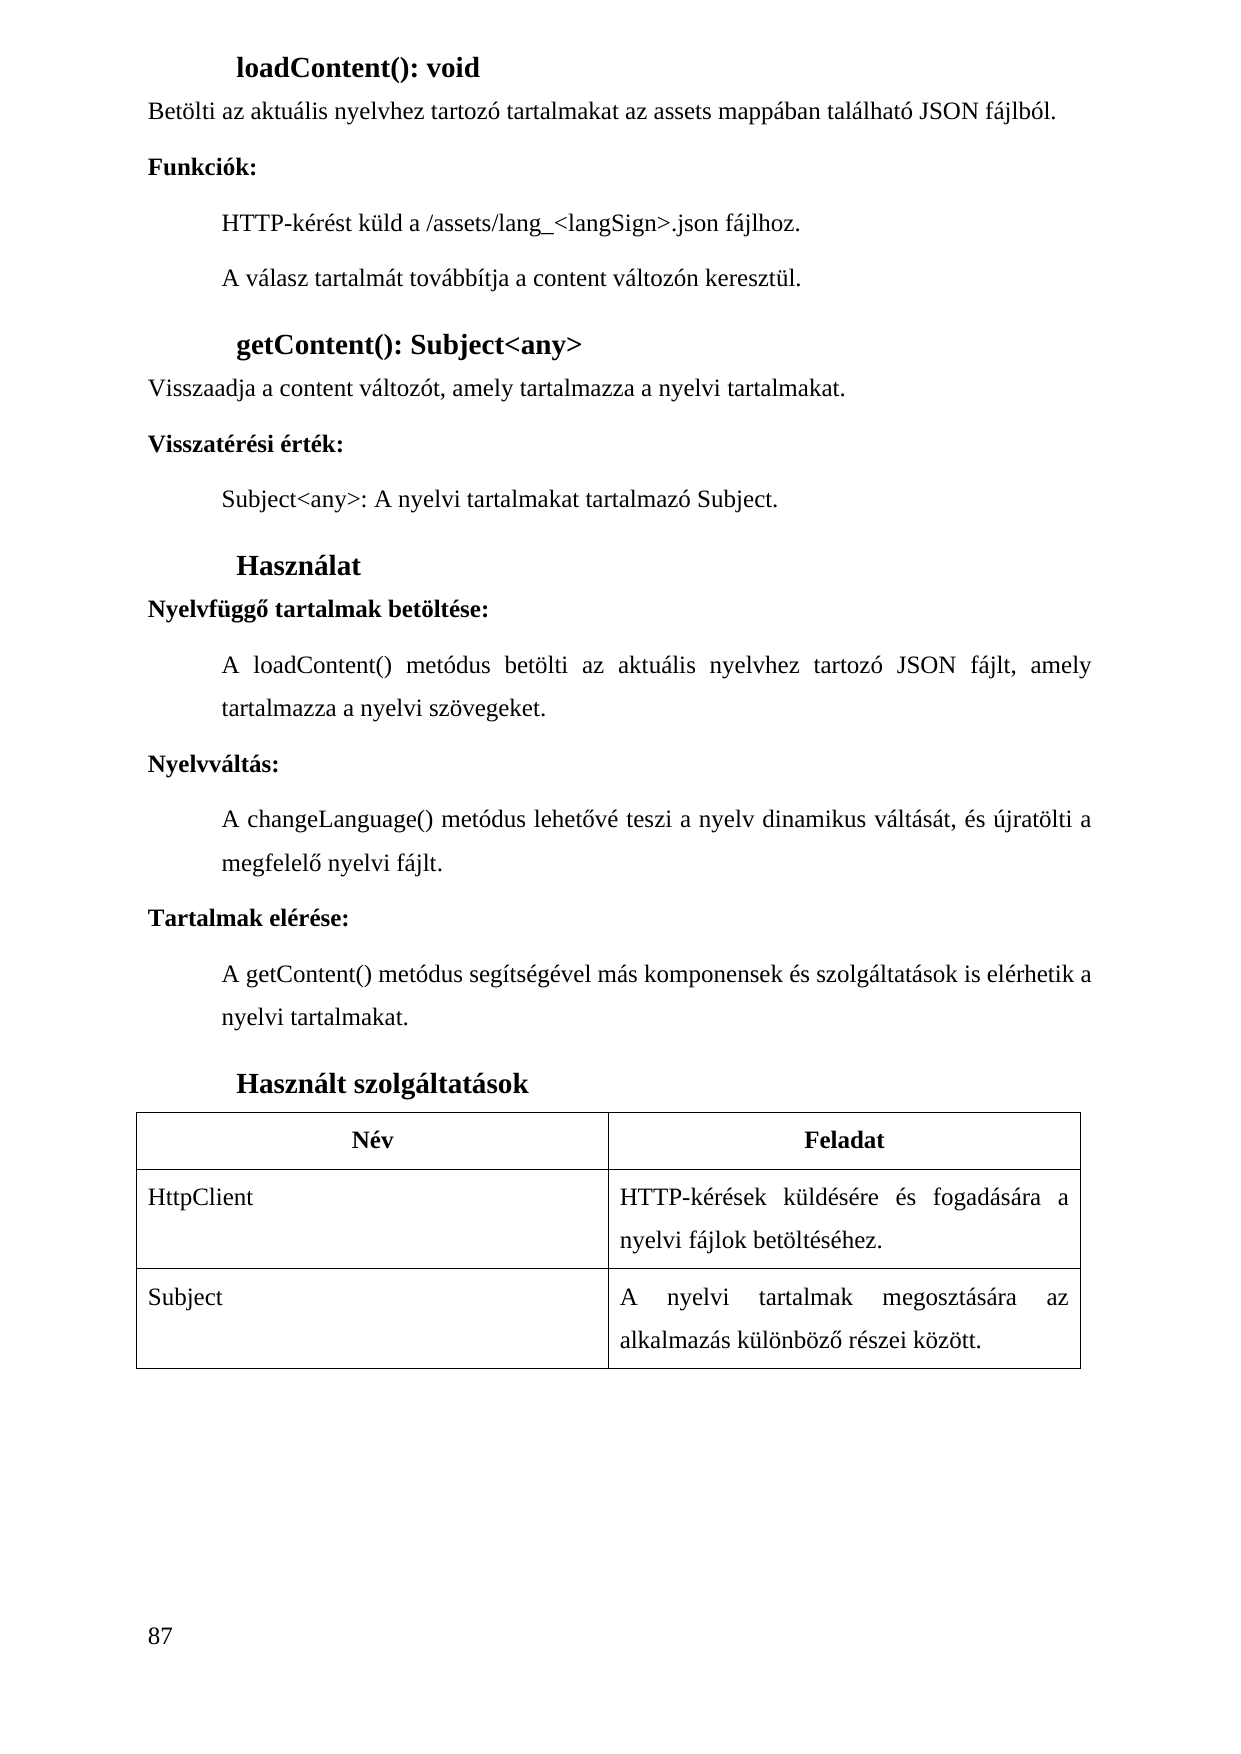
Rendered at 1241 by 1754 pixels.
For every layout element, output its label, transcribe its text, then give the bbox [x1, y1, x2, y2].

text Nyelvfüggő tartalmak betöltése: [148, 594, 1093, 623]
text A válasz tartalmát továbbítja a content változón keresztül. [148, 263, 1093, 292]
text Funkciók: [148, 152, 1093, 181]
text Nyelvváltás: [148, 749, 1093, 778]
text Visszatérési érték: [148, 429, 1093, 458]
list Használat [236, 548, 1093, 582]
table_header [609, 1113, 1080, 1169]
list getContent(): Subject<any> [236, 327, 1093, 361]
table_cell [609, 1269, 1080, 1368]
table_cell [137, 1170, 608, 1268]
text Betölti az aktuális nyelvhez tartozó tartalmakat az assets mappában található JSON fájlból. [148, 96, 1093, 125]
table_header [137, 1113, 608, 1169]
text A changeLanguage() metódus lehetővé teszi a nyelv dinamikus váltását, és újratölti a megfelelő nyelvi fájlt. [221, 804, 1093, 876]
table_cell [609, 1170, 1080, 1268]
text Tartalmak elérése: [148, 903, 1093, 932]
text HTTP-kérést küld a /assets/lang_<langSign>.json fájlhoz. [148, 208, 1093, 236]
text Visszaadja a content változót, amely tartalmazza a nyelvi tartalmakat. [148, 373, 1093, 402]
text A getContent() metódus segítségével más komponensek és szolgáltatások is elérhetik a nyelvi tartalmakat. [221, 959, 1093, 1031]
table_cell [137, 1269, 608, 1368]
text A loadContent() metódus betölti az aktuális nyelvhez tartozó JSON fájlt, amely tartalmazza a nyelvi szövegeket. [221, 650, 1093, 722]
list loadContent(): void [236, 50, 1093, 84]
list Használt szolgáltatások [236, 1066, 1093, 1099]
text Subject<any>: A nyelvi tartalmakat tartalmazó Subject. [148, 484, 1093, 513]
